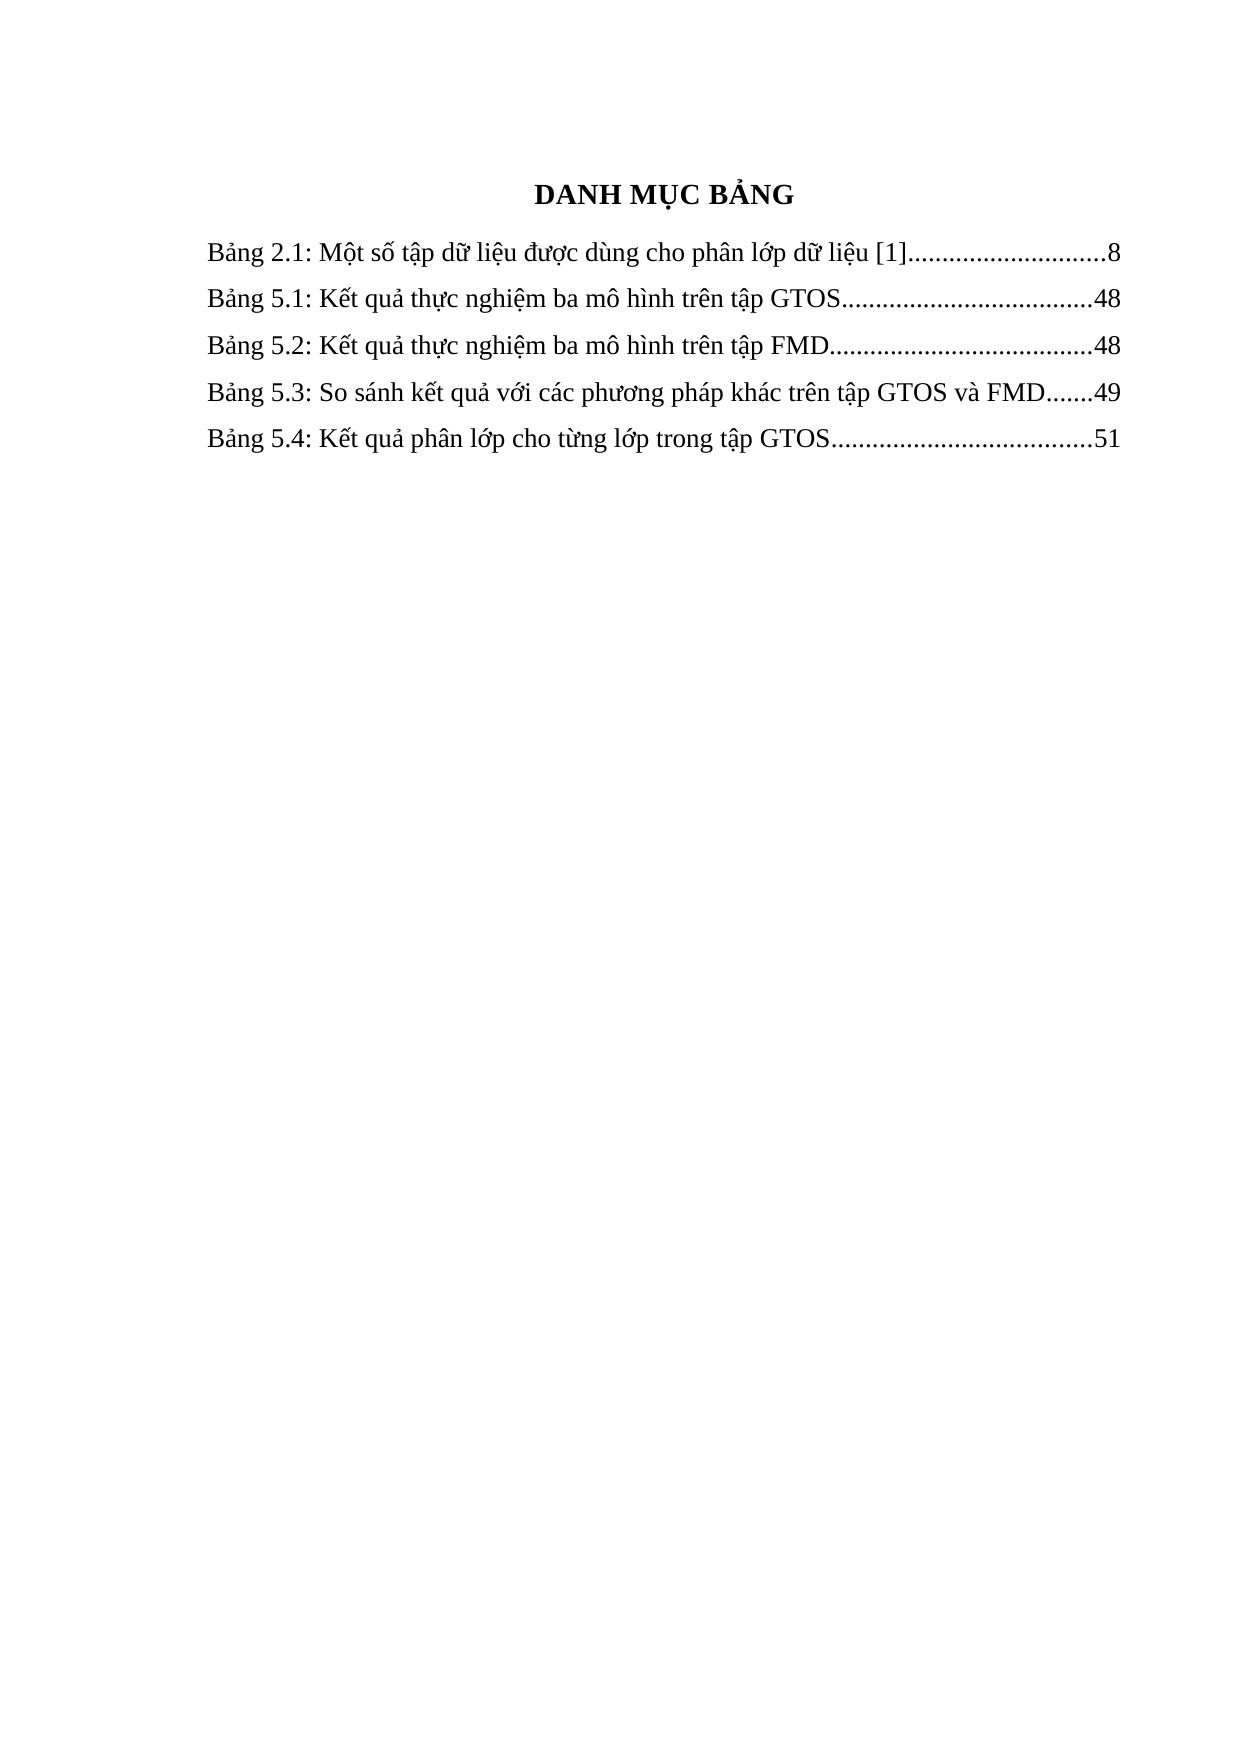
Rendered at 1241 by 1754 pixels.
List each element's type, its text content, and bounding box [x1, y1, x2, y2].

text Bảng 2.1: Một số tập dữ liệu được dùng cho phân lớp dữ liệu [1] 8 [207, 236, 1122, 267]
text Bảng 5.2: Kết quả thực nghiệm ba mô hình trên tập FMD 48 [207, 329, 1122, 360]
text Bảng 5.1: Kết quả thực nghiệm ba mô hình trên tập GTOS 48 [207, 282, 1122, 313]
text Bảng 5.3: So sánh kết quả với các phương pháp khác trên tập GTOS và FMD 49 [207, 376, 1122, 407]
text Bảng 5.4: Kết quả phân lớp cho từng lớp trong tập GTOS 51 [207, 422, 1122, 453]
title DANH MỤC BẢNG [207, 177, 1122, 211]
